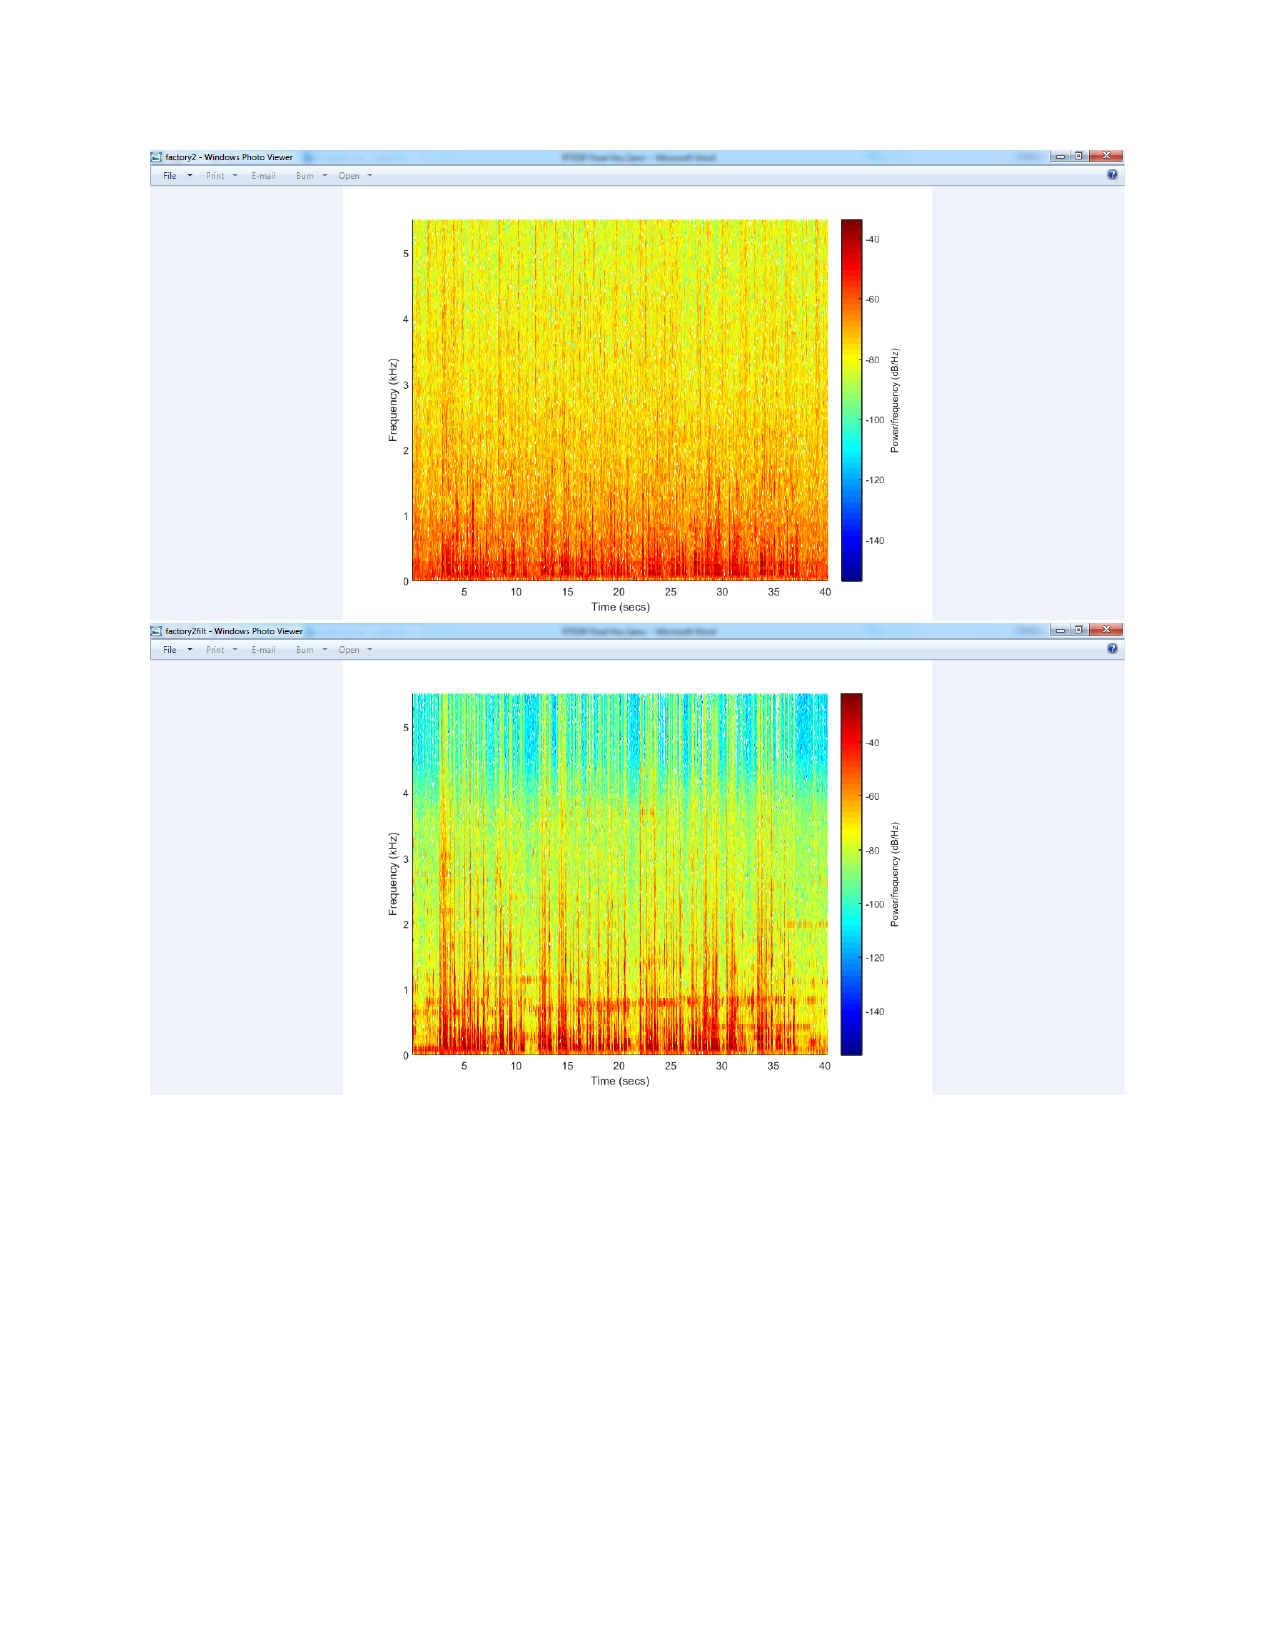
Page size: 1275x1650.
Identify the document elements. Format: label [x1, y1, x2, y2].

picture [150, 150, 1125, 620]
picture [150, 623, 1125, 1095]
